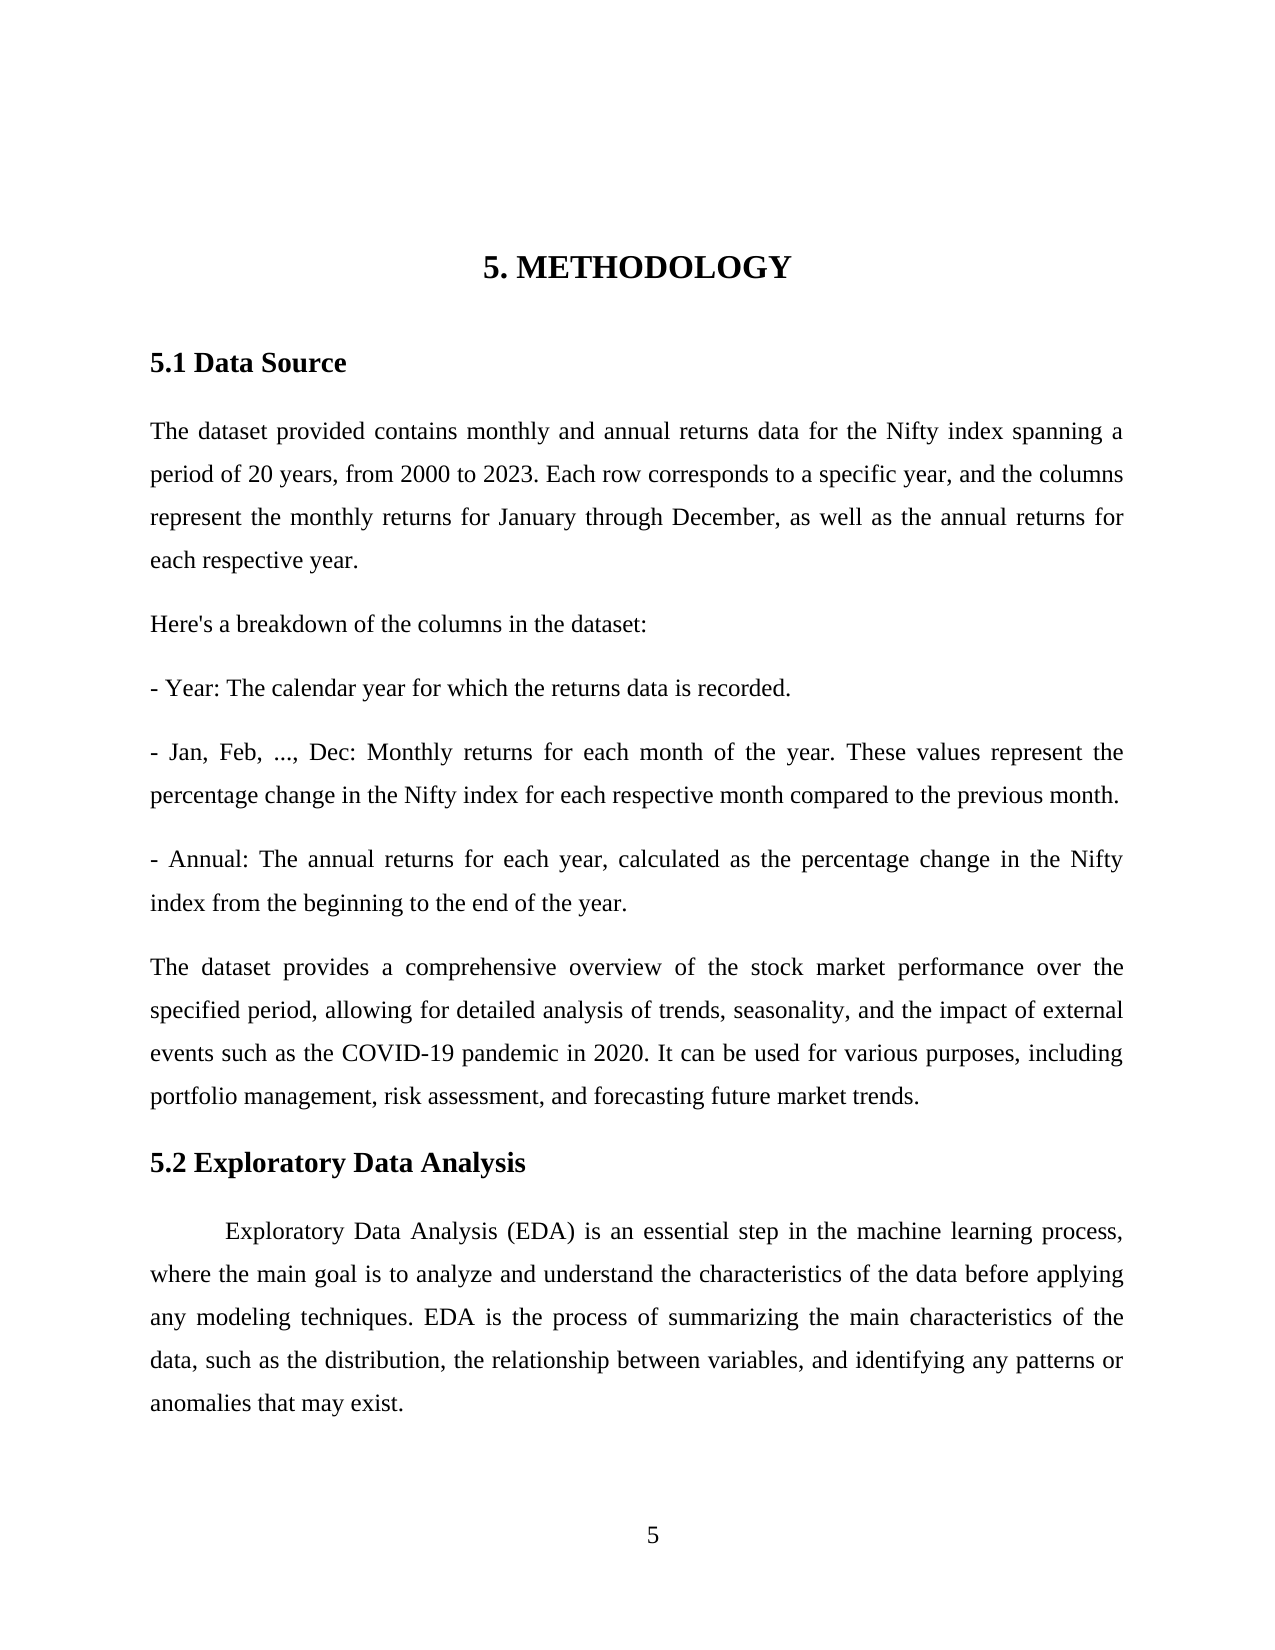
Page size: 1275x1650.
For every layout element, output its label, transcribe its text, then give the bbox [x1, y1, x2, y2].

text Exploratory Data Analysis (EDA) is an essential step in the machine learning process, where the main goal is to analyze and understand the characteristics of the data before applying any modeling techniques. EDA is the process of summarizing the main characteristics of the data, such as the distribution, the relationship between variables, and identifying any patterns or anomalies that may exist. [150, 1216, 1125, 1417]
text The dataset provided contains monthly and annual returns data for the Nifty index spanning a period of 20 years, from 2000 to 2023. Each row corresponds to a specific year, and the columns represent the monthly returns for January through December, as well as the annual returns for each respective year. [150, 416, 1125, 574]
text The dataset provides a comprehensive overview of the stock market performance over the specified period, allowing for detailed analysis of trends, seasonality, and the impact of external events such as the COVID-19 pandemic in 2020. It can be used for various purposes, including portfolio management, risk assessment, and forecasting future market trends. [150, 952, 1125, 1110]
text Here's a breakdown of the columns in the dataset: [150, 609, 1125, 638]
text - Jan, Feb, ..., Dec: Monthly returns for each month of the year. These values represent the percentage change in the Nifty index for each respective month compared to the previous month. [150, 737, 1125, 809]
text 5. METHODOLOGY [150, 247, 1125, 286]
text - Annual: The annual returns for each year, calculated as the percentage change in the Nifty index from the beginning to the end of the year. [150, 844, 1125, 916]
text 5.1 Data Source [150, 345, 1125, 378]
text - Year: The calendar year for which the returns data is recorded. [150, 673, 1125, 702]
text 5.2 Exploratory Data Analysis [150, 1145, 1125, 1178]
